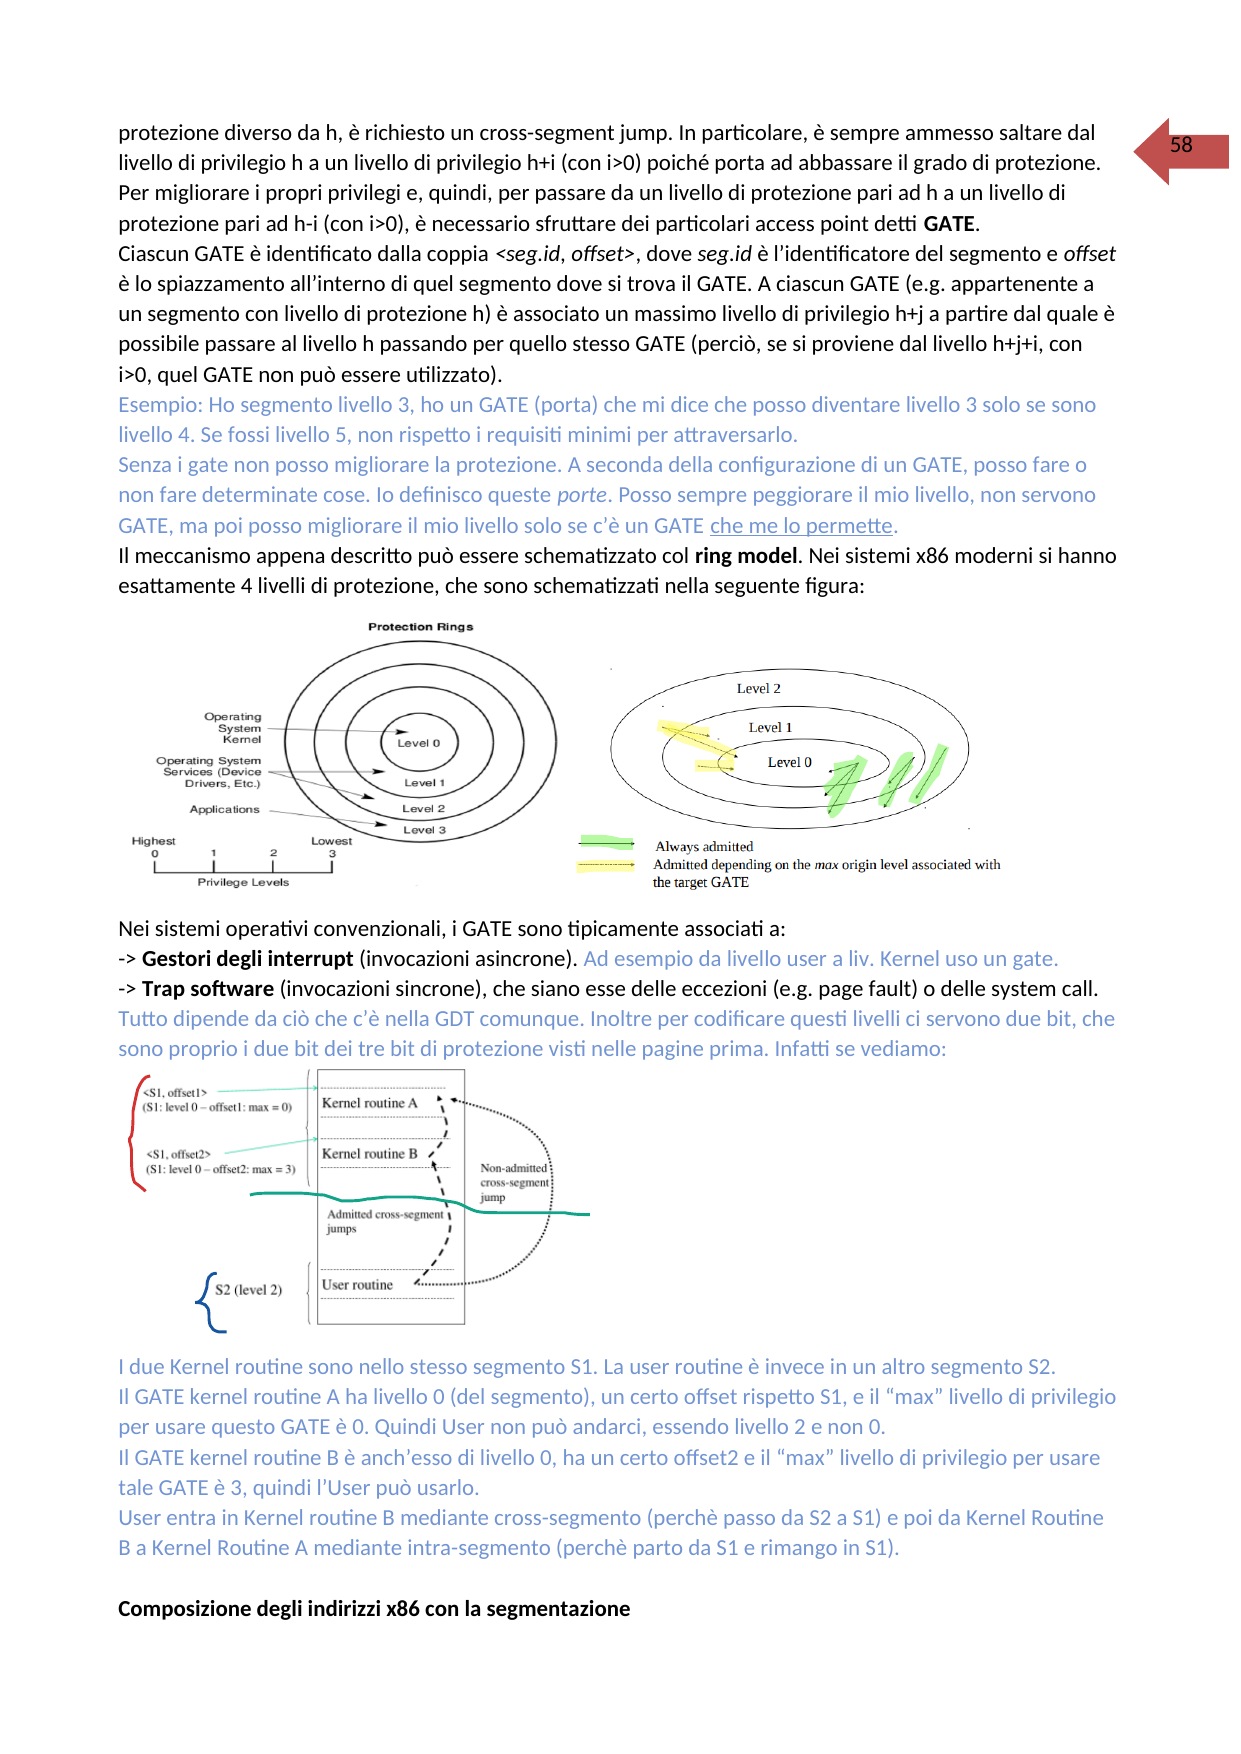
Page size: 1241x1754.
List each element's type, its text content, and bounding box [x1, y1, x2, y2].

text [118, 118, 1122, 599]
table_cell movb [663, 723, 709, 739]
picture [118, 618, 1018, 895]
picture [118, 1064, 582, 1334]
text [118, 1352, 1122, 1622]
